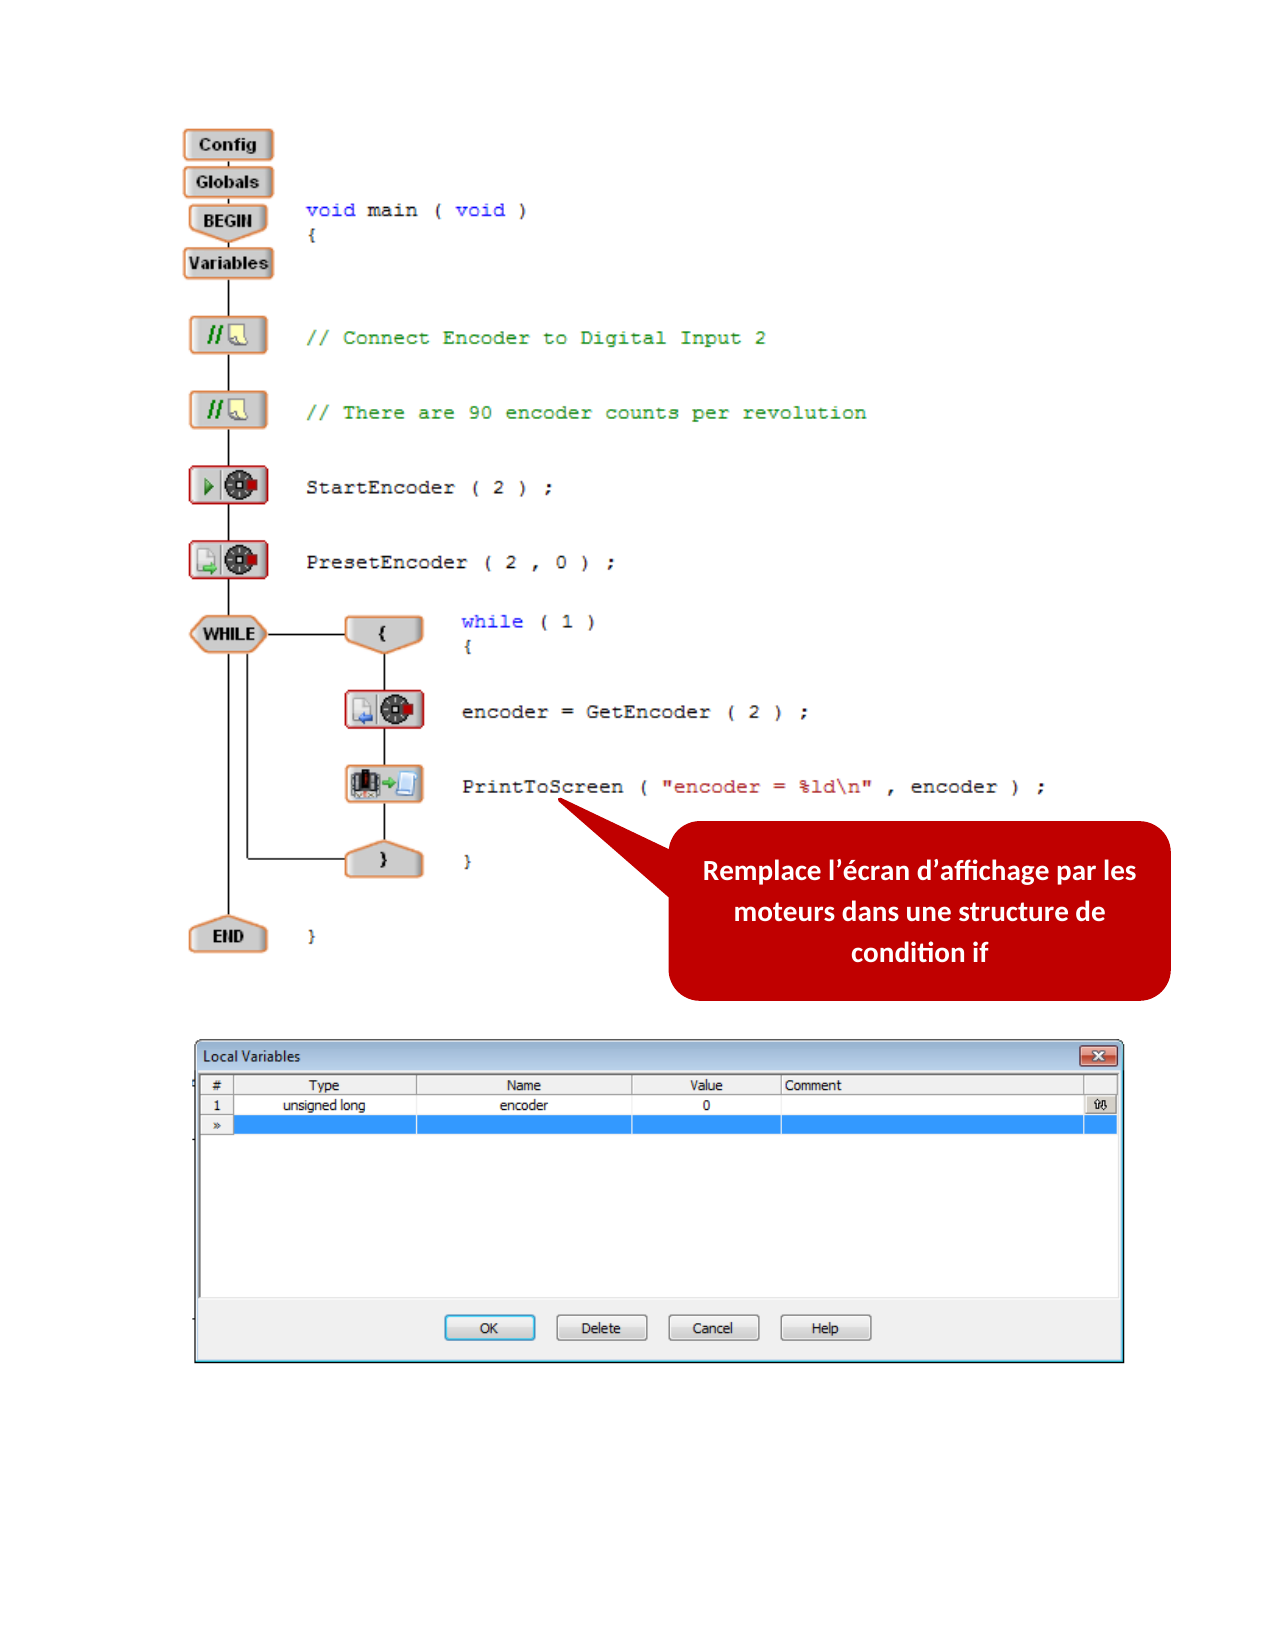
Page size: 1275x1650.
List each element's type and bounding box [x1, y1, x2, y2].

picture [192, 1033, 1138, 1367]
picture [147, 101, 1093, 980]
